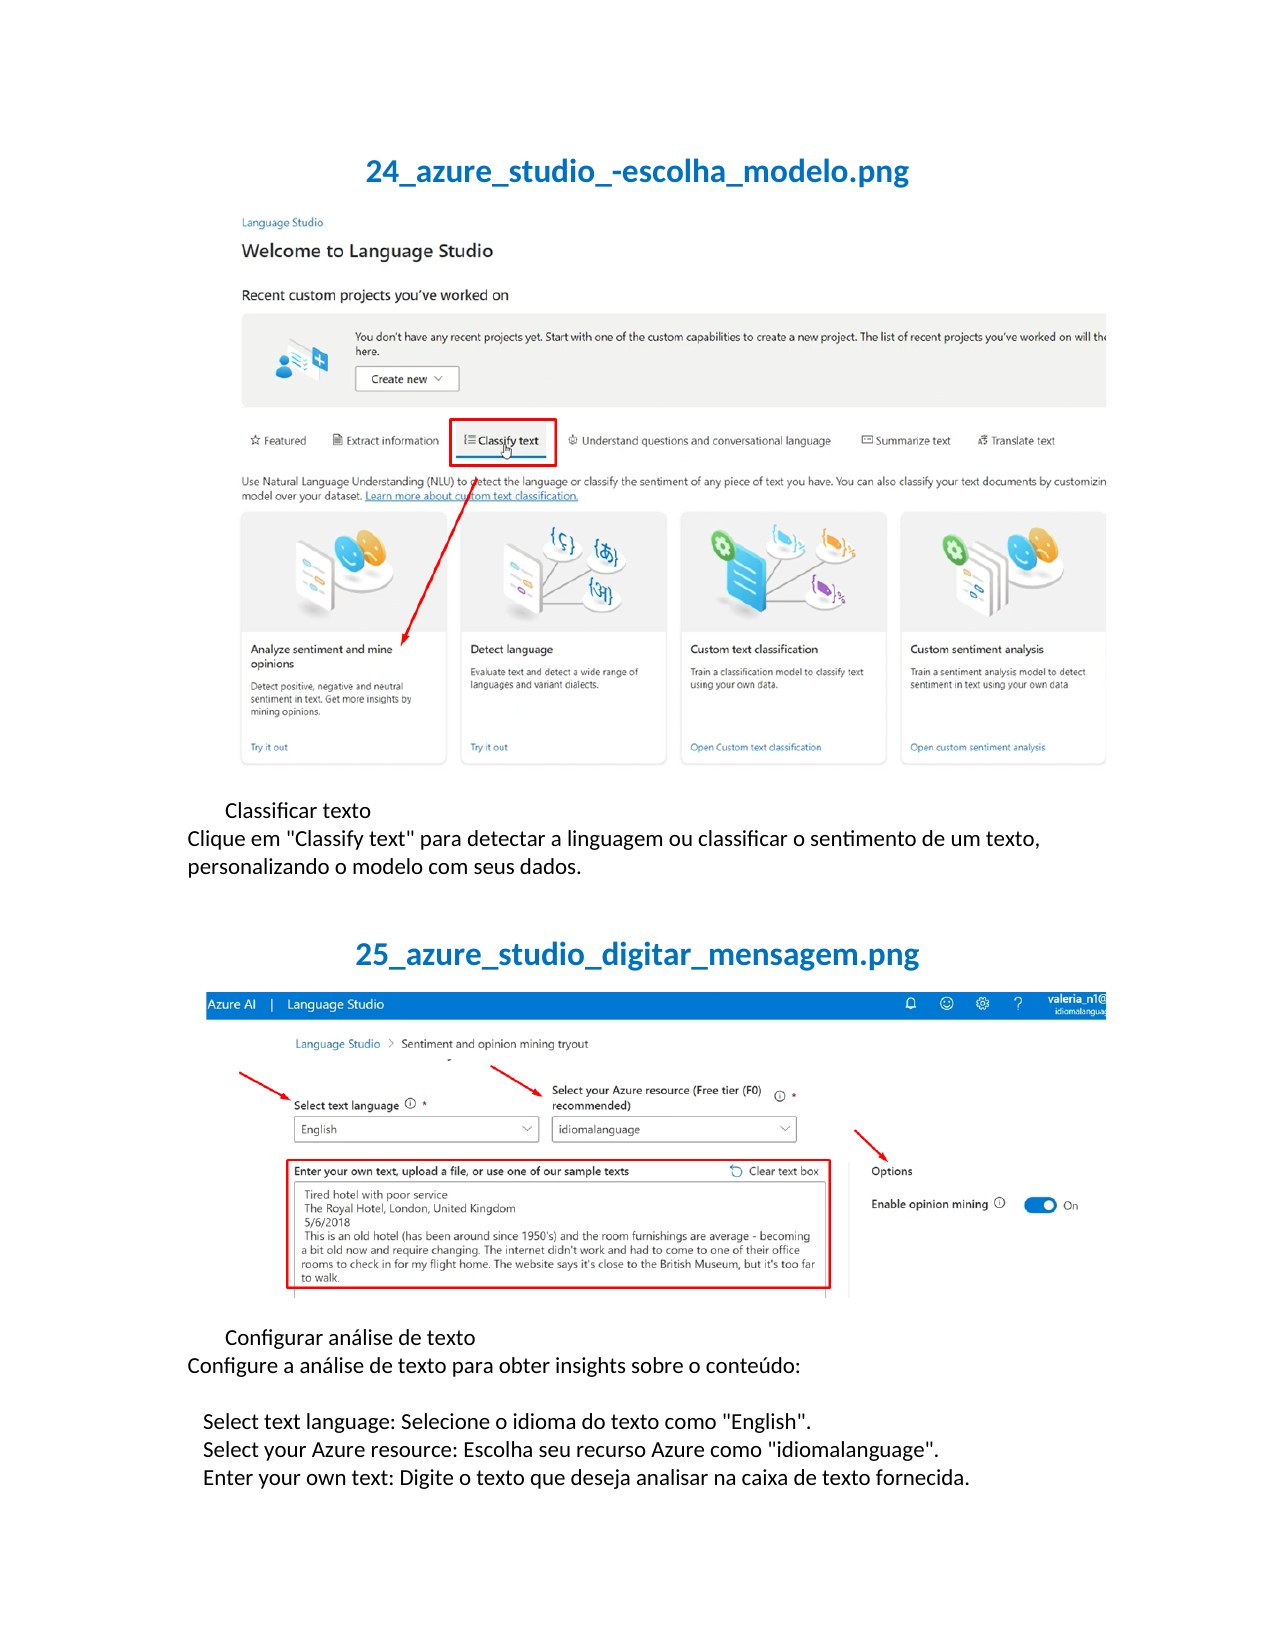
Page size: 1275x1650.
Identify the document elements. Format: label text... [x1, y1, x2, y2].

picture [206, 992, 1107, 1298]
title 25_azure_studio_digitar_mensagem.png [187, 933, 1087, 974]
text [187, 1323, 1087, 1491]
text Classificar texto Clique em "Classify text" para detectar a linguagem ou classificar o sentimento de um texto, personalizando o modelo com seus dados. [187, 796, 1087, 908]
title 24_azure_studio_-escolha_modelo.png [187, 150, 1087, 191]
picture [206, 209, 1107, 772]
